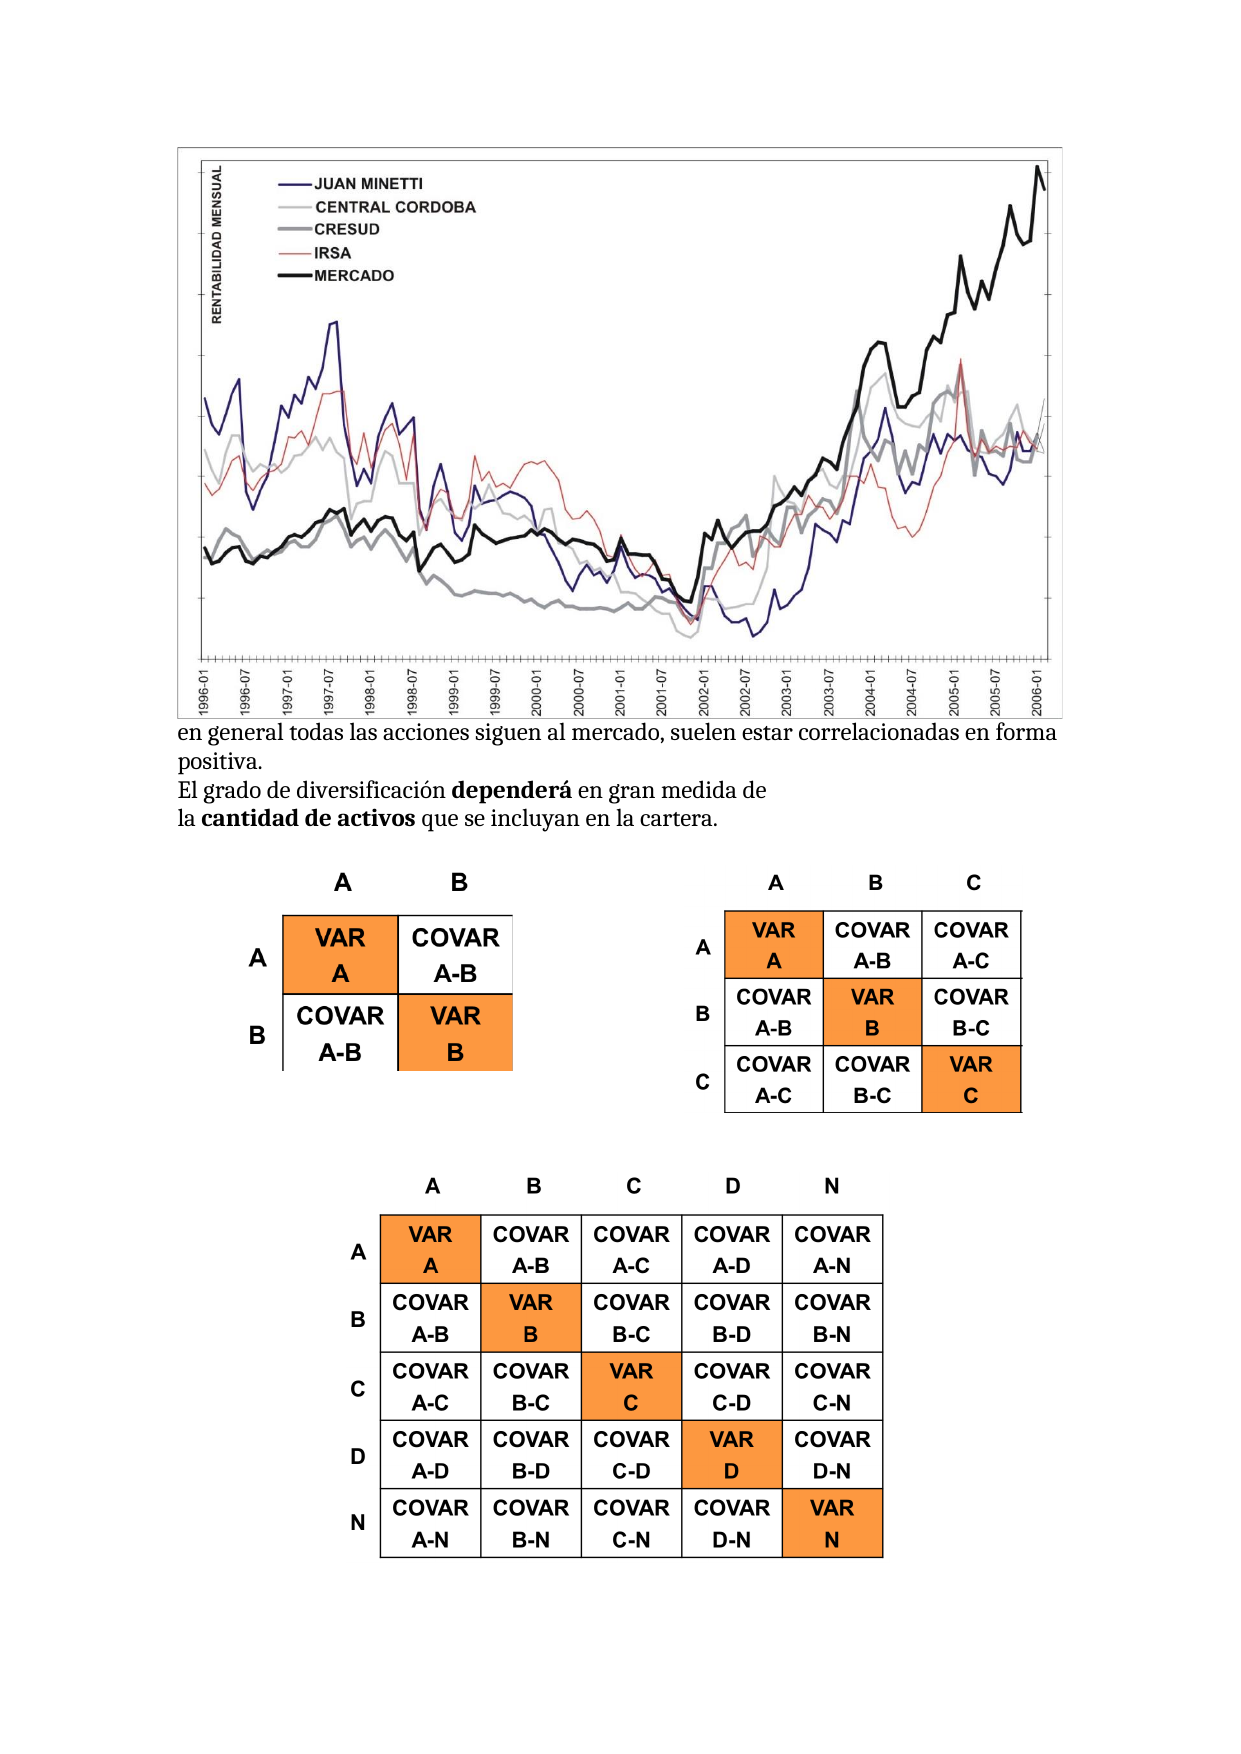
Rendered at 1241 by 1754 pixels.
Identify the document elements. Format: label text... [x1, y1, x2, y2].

picture [683, 865, 1023, 1113]
text El grado de diversificación dependerá en gran medida de [177, 776, 1063, 804]
picture [346, 1172, 890, 1563]
text la cantidad de activos que se incluyan en la cartera. [177, 804, 1063, 833]
picture [177, 147, 1063, 719]
picture [233, 865, 513, 1069]
text en general todas las acciones siguen al mercado, suelen estar correlacionadas en forma positiva. [177, 719, 1063, 776]
